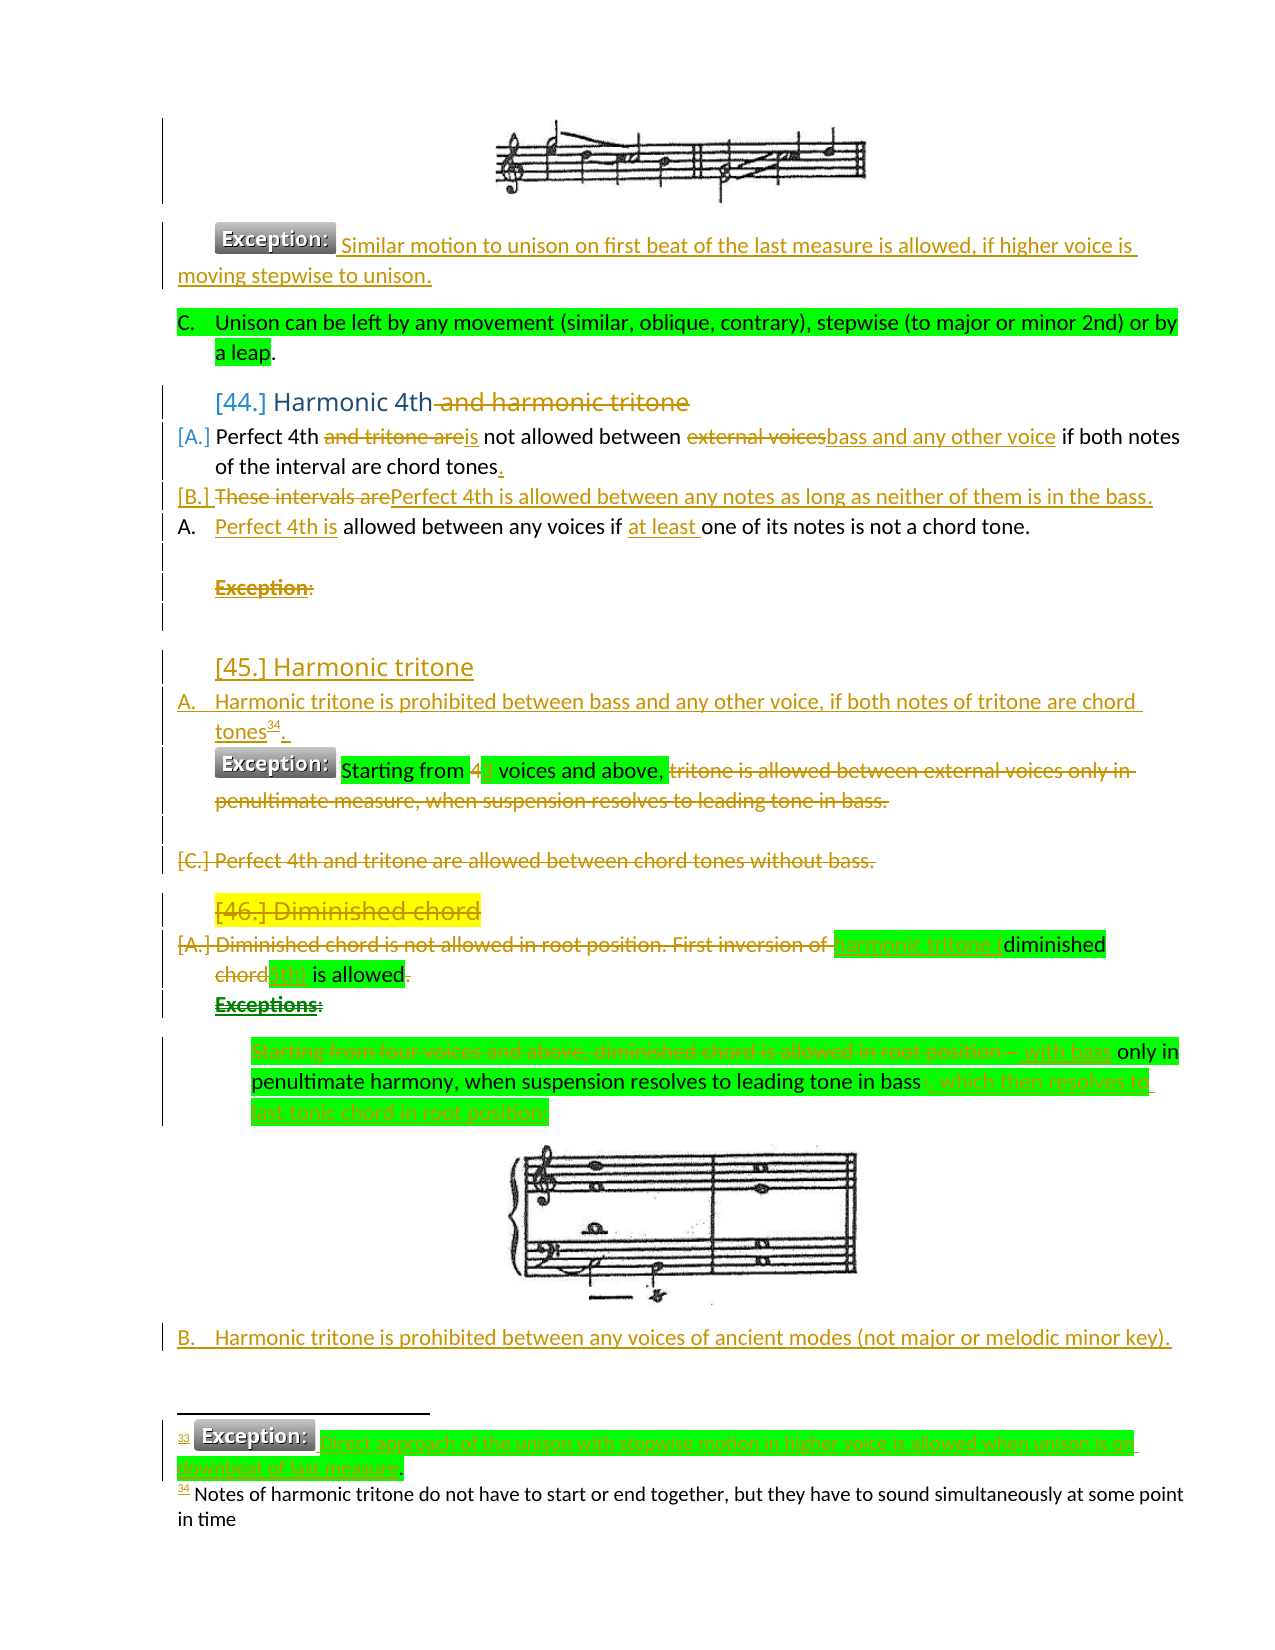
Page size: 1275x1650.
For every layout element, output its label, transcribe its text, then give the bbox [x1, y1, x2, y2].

picture [194, 1419, 316, 1451]
picture [214, 222, 337, 254]
list Starting from voices and above, [215, 747, 1186, 814]
picture [495, 118, 869, 204]
picture [214, 747, 337, 778]
list allowed between any voices if one of its notes is not a chord tone. [177, 512, 1186, 541]
list Perfect 4th not allowed between if both notes of the interval are chord tones [177, 422, 1186, 480]
text only in penultimate harmony, when suspension resolves to leading tone in bass [251, 1037, 1186, 1126]
subtitle Harmonic 4th [215, 385, 1186, 419]
list Unison can be left by any movement (similar, oblique, contrary), stepwise (to major or minor 2nd) or by a leap. [177, 308, 1186, 366]
picture [505, 1144, 859, 1305]
list diminished is allowed [177, 930, 1186, 988]
